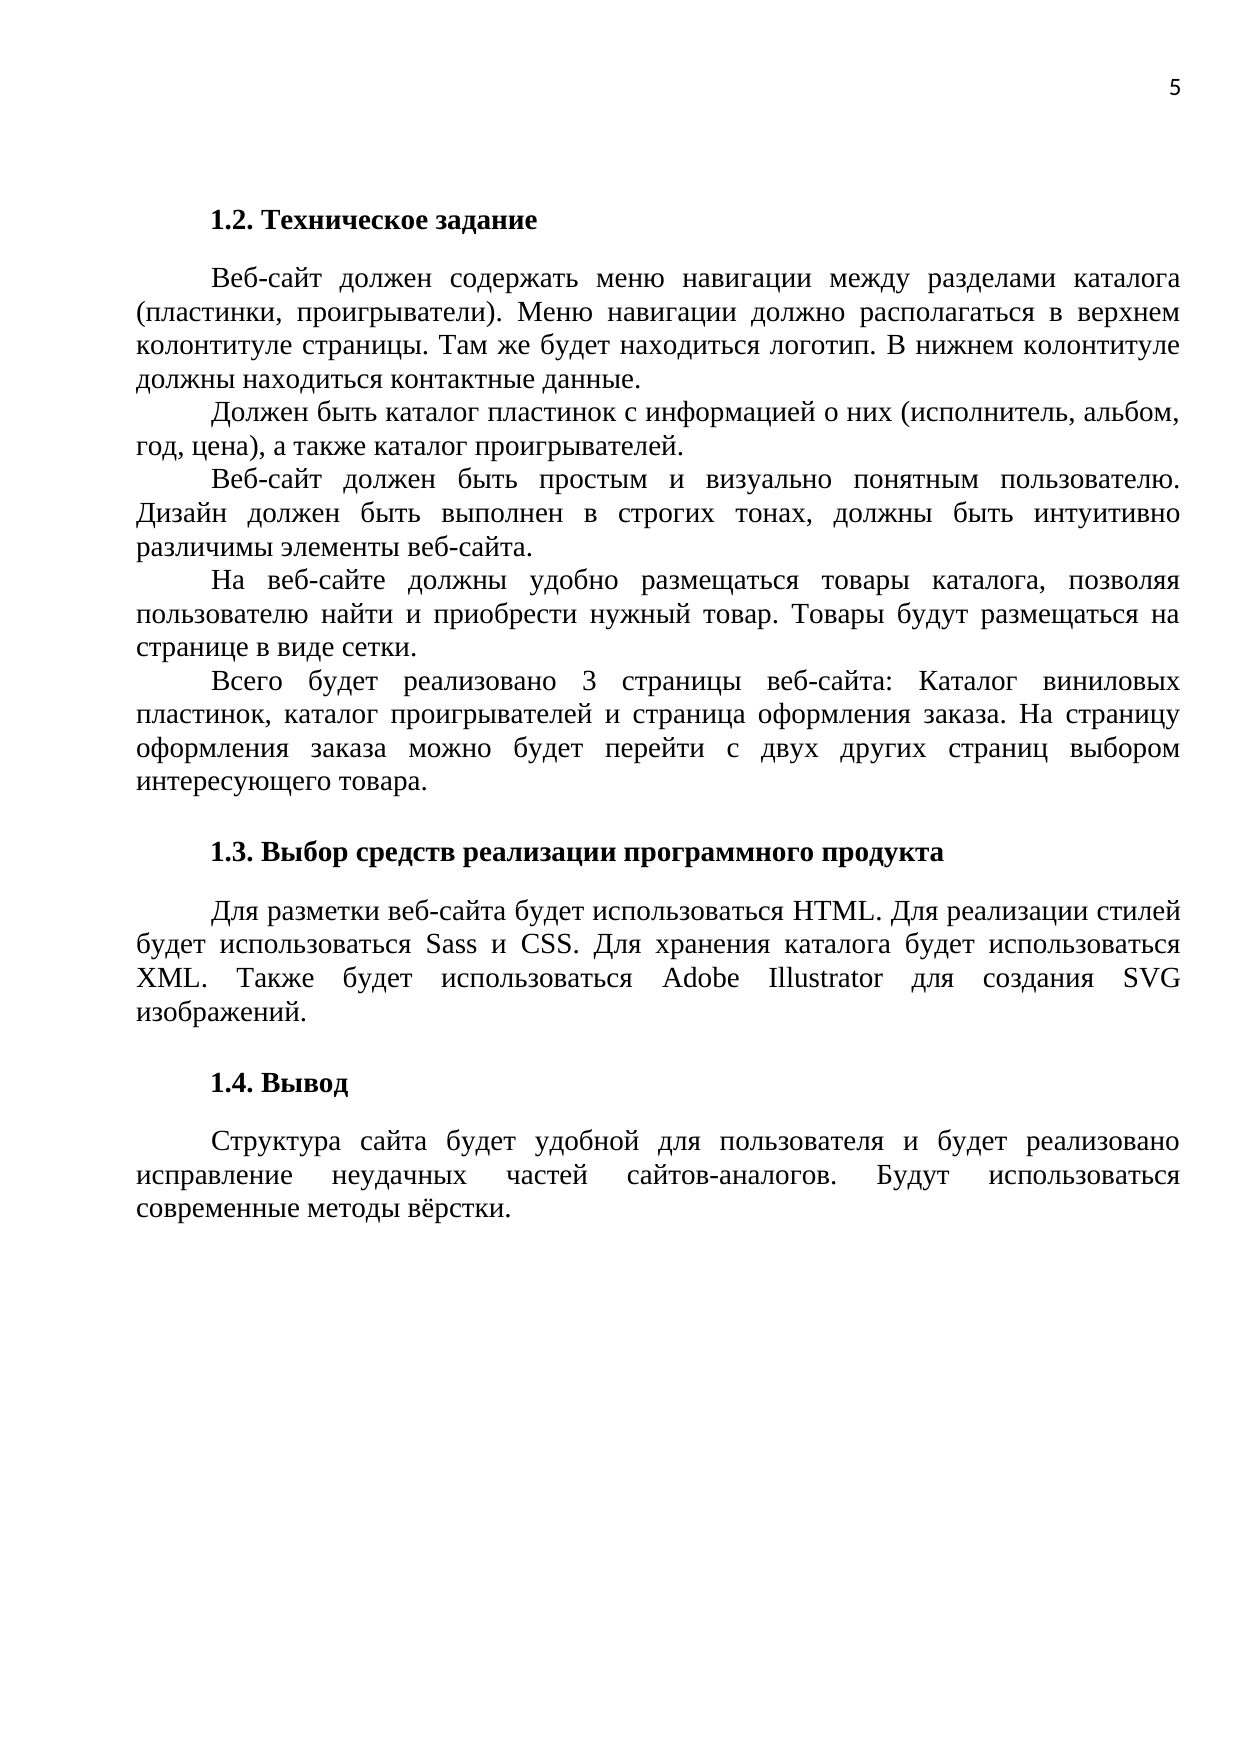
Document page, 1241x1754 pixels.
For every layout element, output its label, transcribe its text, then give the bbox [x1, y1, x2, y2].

text Веб-сайт должен содержать меню навигации между разделами каталога (пластинки, проигрыватели). Меню навигации должно располагаться в верхнем колонтитуле страницы. Там же будет находиться логотип. В нижнем колонтитуле должны находиться контактные данные. [136, 260, 1181, 394]
text Веб-сайт должен быть простым и визуально понятным пользователю. Дизайн должен быть выполнен в строгих тонах, должны быть интуитивно различимы элементы веб-сайта. [136, 462, 1181, 562]
text Должен быть каталог пластинок с информацией о них (исполнитель, альбом, год, цена), а также каталог проигрывателей. [136, 394, 1181, 462]
text На веб-сайте должны удобно размещаться товары каталога, позволяя пользователю найти и приобрести нужный товар. Товары будут размещаться на странице в виде сетки. [136, 562, 1181, 663]
subtitle 1.4. Вывод [136, 1065, 1181, 1098]
text Структура сайта будет удобной для пользователя и будет реализовано исправление неудачных частей сайтов-аналогов. Будут использоваться современные методы вёрстки. [136, 1123, 1181, 1224]
subtitle 1.3. Выбор средств реализации программного продукта [136, 834, 1181, 868]
text Всего будет реализовано 3 страницы веб-сайта: Каталог виниловых пластинок, каталог проигрывателей и страница оформления заказа. На страницу оформления заказа можно будет перейти с двух других страниц выбором интересующего товара. [136, 663, 1181, 797]
text Для разметки веб-сайта будет использоваться HTML. Для реализации стилей будет использоваться Sass и CSS. Для хранения каталога будет использоваться XML. Также будет использоваться Adobe Illustrator для создания SVG изображений. [136, 893, 1181, 1027]
subtitle 1.2. Техническое задание [136, 202, 1181, 235]
